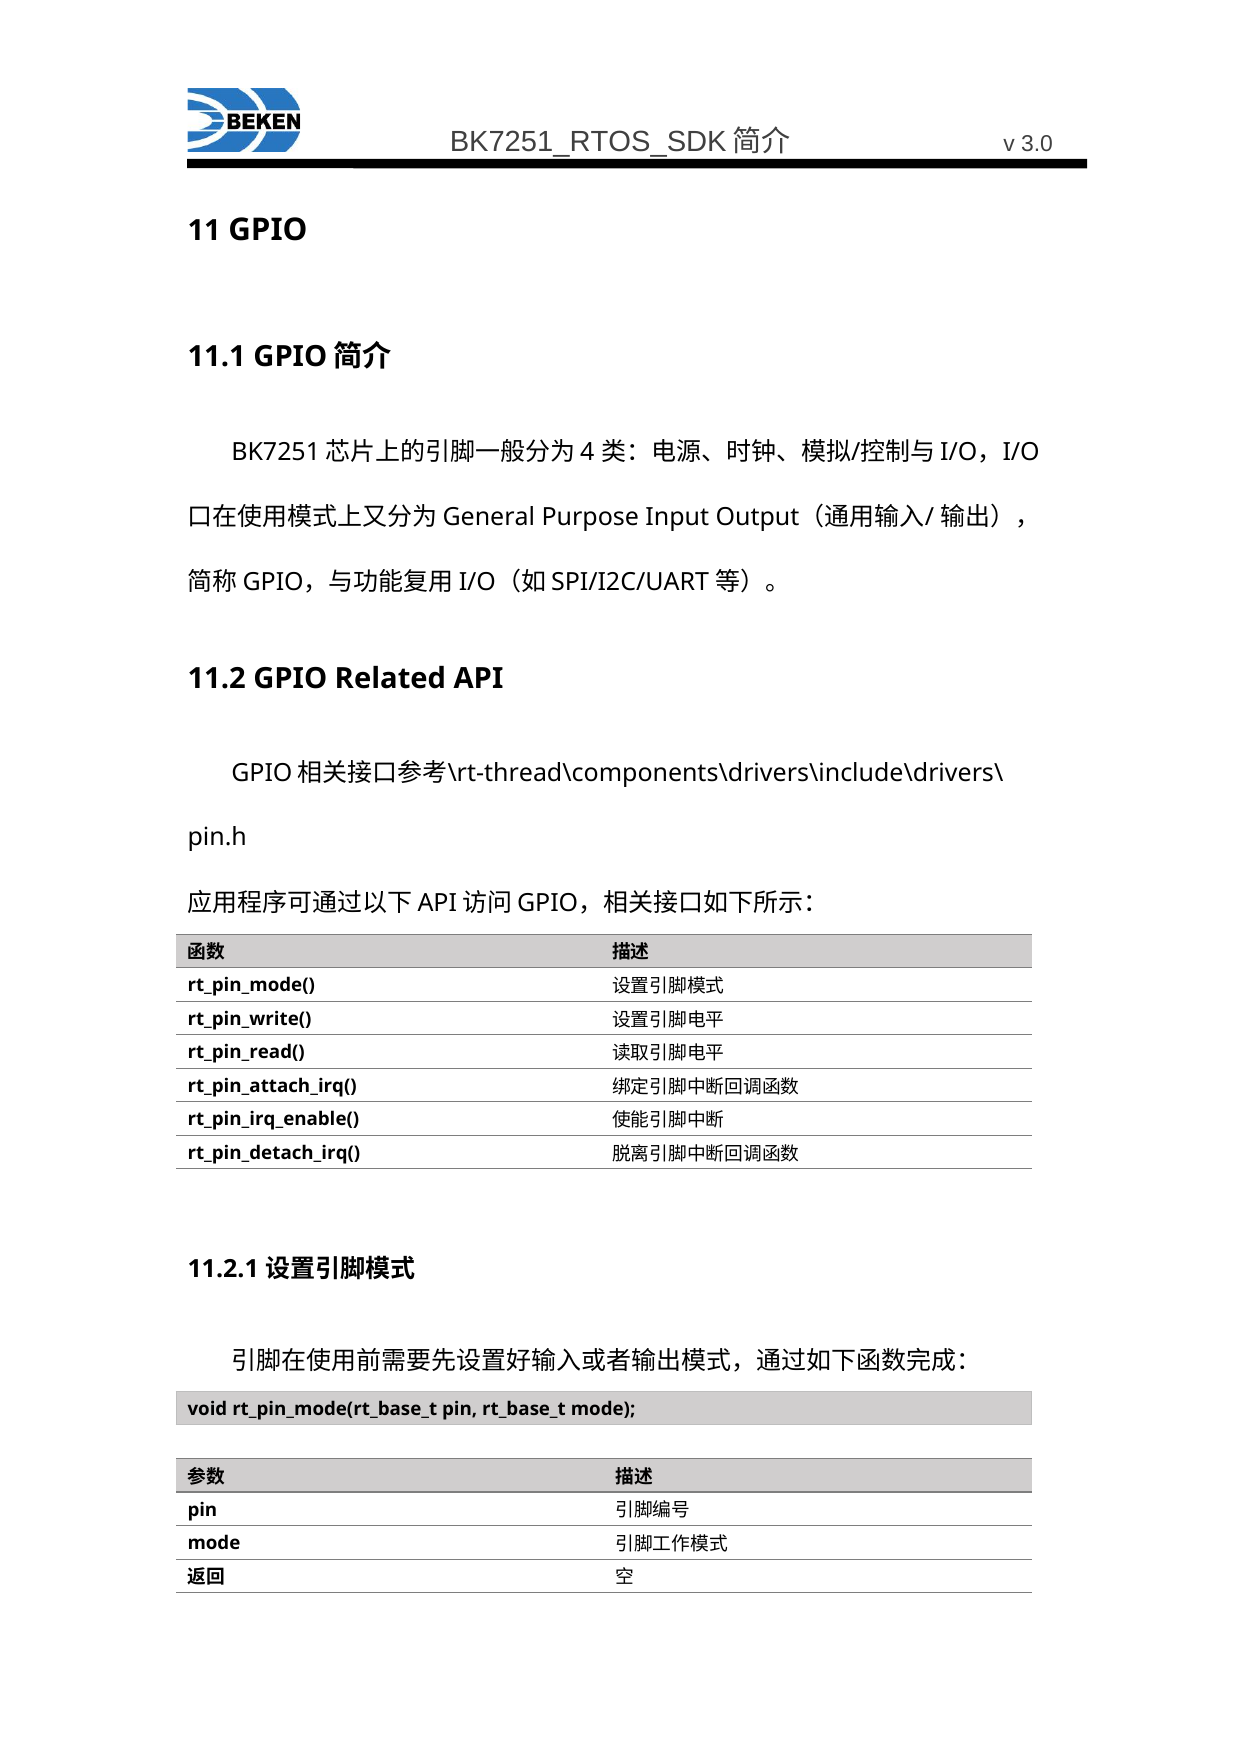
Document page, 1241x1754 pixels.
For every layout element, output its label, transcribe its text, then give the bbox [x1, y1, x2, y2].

table_header void rt_pin_mode(rt_base_t pin, rt_base_t mode); [177, 1392, 1031, 1424]
subtitle 11 GPIO [187, 196, 1053, 261]
table_cell mode [176, 1526, 604, 1558]
table_cell 空 [604, 1560, 1032, 1592]
table_cell 引脚编号 [604, 1493, 1032, 1525]
table_cell 引脚工作模式 [604, 1526, 1032, 1558]
table_cell 使能引脚中断 [601, 1102, 1032, 1135]
text BK7251芯片上的引脚一般分为4 类：电源、时钟、模拟/控制与I/O，I/O 口在使用模式上又分为General Purpose Input Output（通用输入/ 输出），简称GPIO，与功能复用I/O（如SPI/I2C/UART 等）。 [187, 417, 1053, 612]
table_cell rt_pin_write() [176, 1002, 601, 1034]
subtitle 11.2.1 设置引脚模式 [187, 1234, 1053, 1299]
table_cell pin [176, 1493, 604, 1525]
picture [187, 88, 300, 152]
subtitle 11.1 GPIO简介 [187, 321, 1053, 386]
subtitle 11.2 GPIO Related API [187, 644, 1053, 709]
table_cell 绑定引脚中断回调函数 [601, 1069, 1032, 1101]
table_header 参数 [176, 1459, 604, 1491]
table_header 函数 [176, 935, 601, 967]
table_cell 脱离引脚中断回调函数 [601, 1136, 1032, 1168]
table_cell rt_pin_irq_enable() [176, 1102, 601, 1135]
text 引脚在使用前需要先设置好输入或者输出模式，通过如下函数完成： [187, 1326, 1053, 1391]
table_cell 返回 [176, 1560, 604, 1592]
table_cell 设置引脚电平 [601, 1002, 1032, 1034]
text 应用程序可通过以下API访问GPIO，相关接口如下所示： [187, 868, 1053, 933]
table_cell rt_pin_attach_irq() [176, 1069, 601, 1101]
table_cell 设置引脚模式 [601, 968, 1032, 1001]
table_header 描述 [604, 1459, 1032, 1491]
table_cell rt_pin_detach_irq() [176, 1136, 601, 1168]
table_cell 读取引脚电平 [601, 1035, 1032, 1068]
table_cell rt_pin_mode() [176, 968, 601, 1001]
table_header 描述 [601, 935, 1032, 967]
table_cell rt_pin_read() [176, 1035, 601, 1068]
text GPIO相关接口参考\rt-thread\components\drivers\include\drivers\pin.h [187, 738, 1053, 868]
